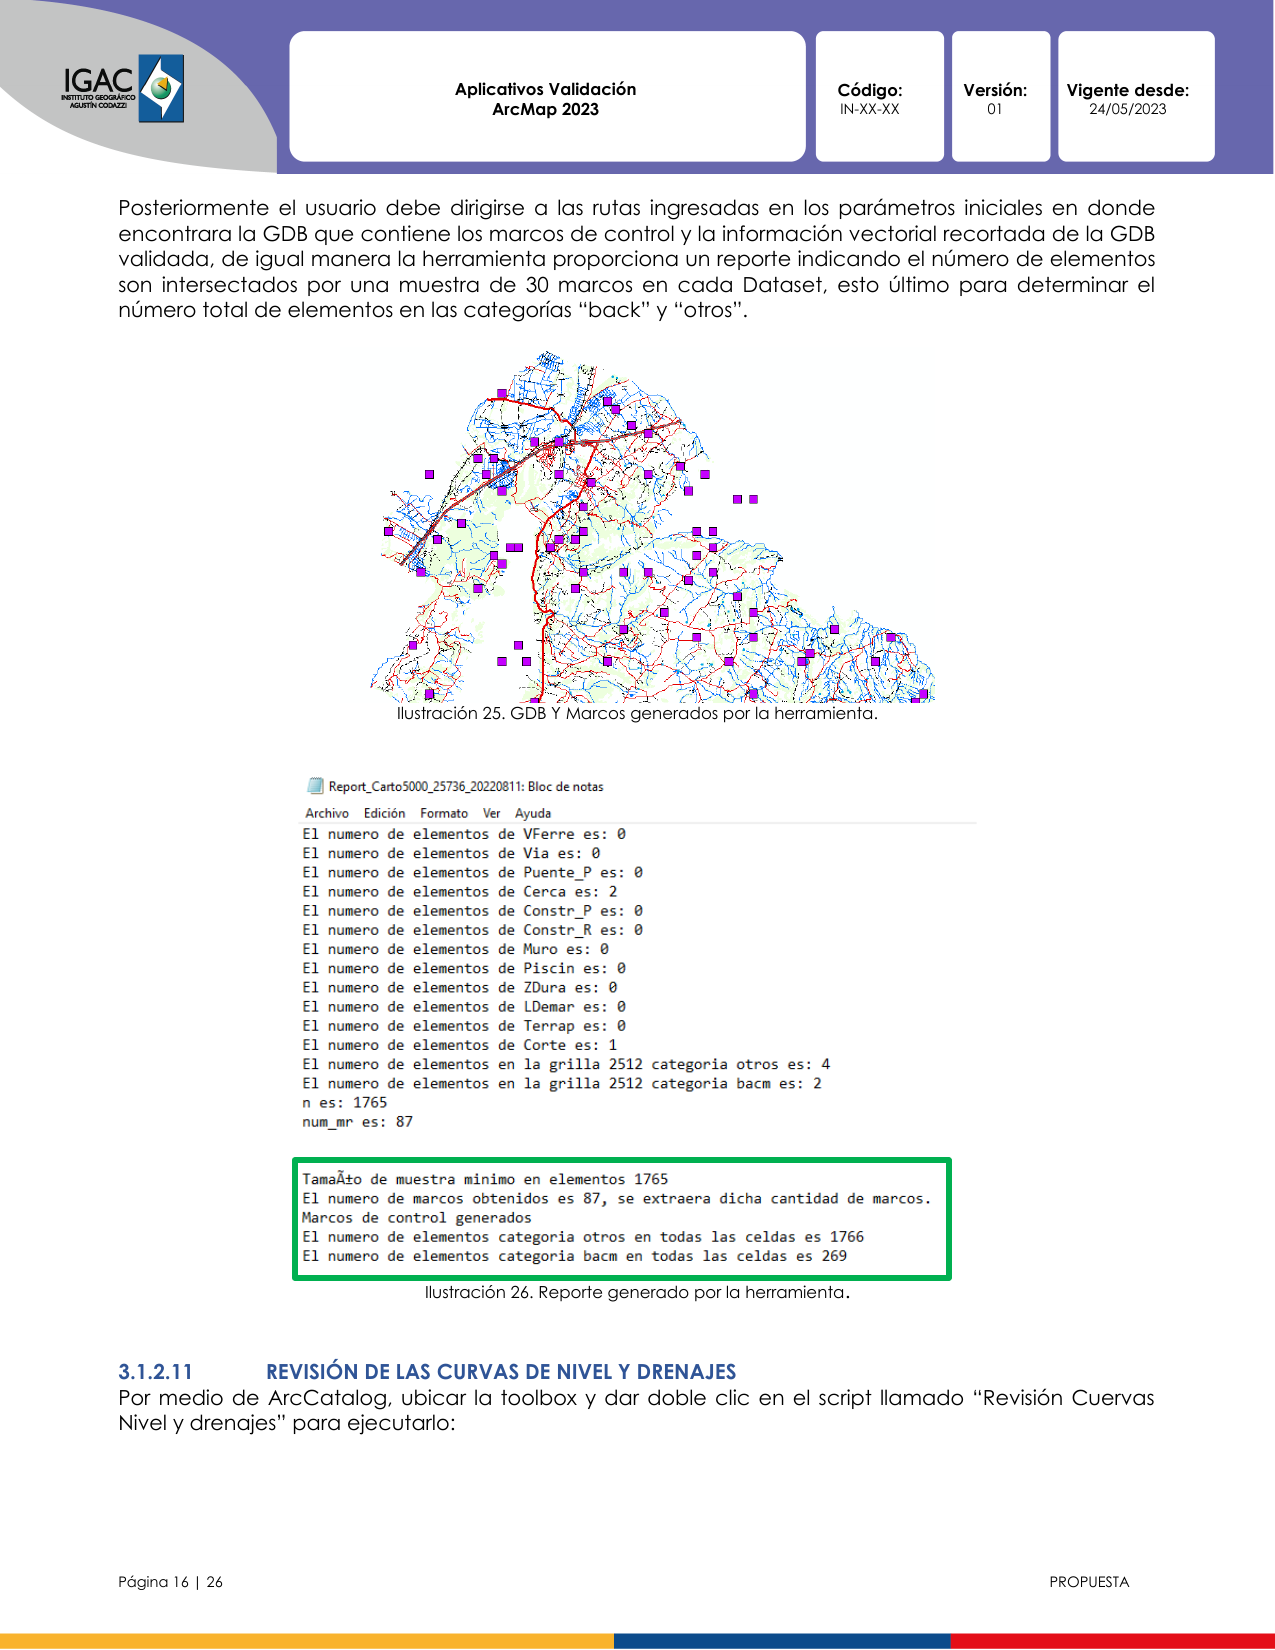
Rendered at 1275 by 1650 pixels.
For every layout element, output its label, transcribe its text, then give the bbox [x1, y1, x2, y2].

text Posteriormente el usuario debe dirigirse a las rutas ingresadas en los parámetros iniciales en donde encontrara la GDB que contiene los marcos de control y la información vectorial recortada de la GDB validada, de igual manera la herramienta proporciona un reporte indicando el número de elementos son intersectados por una muestra de 30 marcos en cada Dataset, esto último para determinar el número total de elementos en las categorías “back” y “otros”. [118, 195, 1157, 322]
picture [0, 0, 1274, 174]
picture [340, 347, 935, 703]
text Por medio de ArcCatalog, ubicar la toolbox y dar doble clic en el script llamado “Revisión Cuervas Nivel y drenajes” para ejecutarlo: [118, 1384, 1157, 1435]
text Ilustración 26. Reporte generado por la herramienta. [118, 1277, 1157, 1303]
picture [298, 774, 977, 1278]
picture [0, 1633, 1275, 1649]
subtitle REVISIÓN DE LAS CURVAS DE NIVEL Y DRENAJES [118, 1358, 1157, 1384]
text Ilustración 25. GDB Y Marcos generados por la herramienta. [118, 703, 1157, 723]
picture [298, 1163, 946, 1275]
